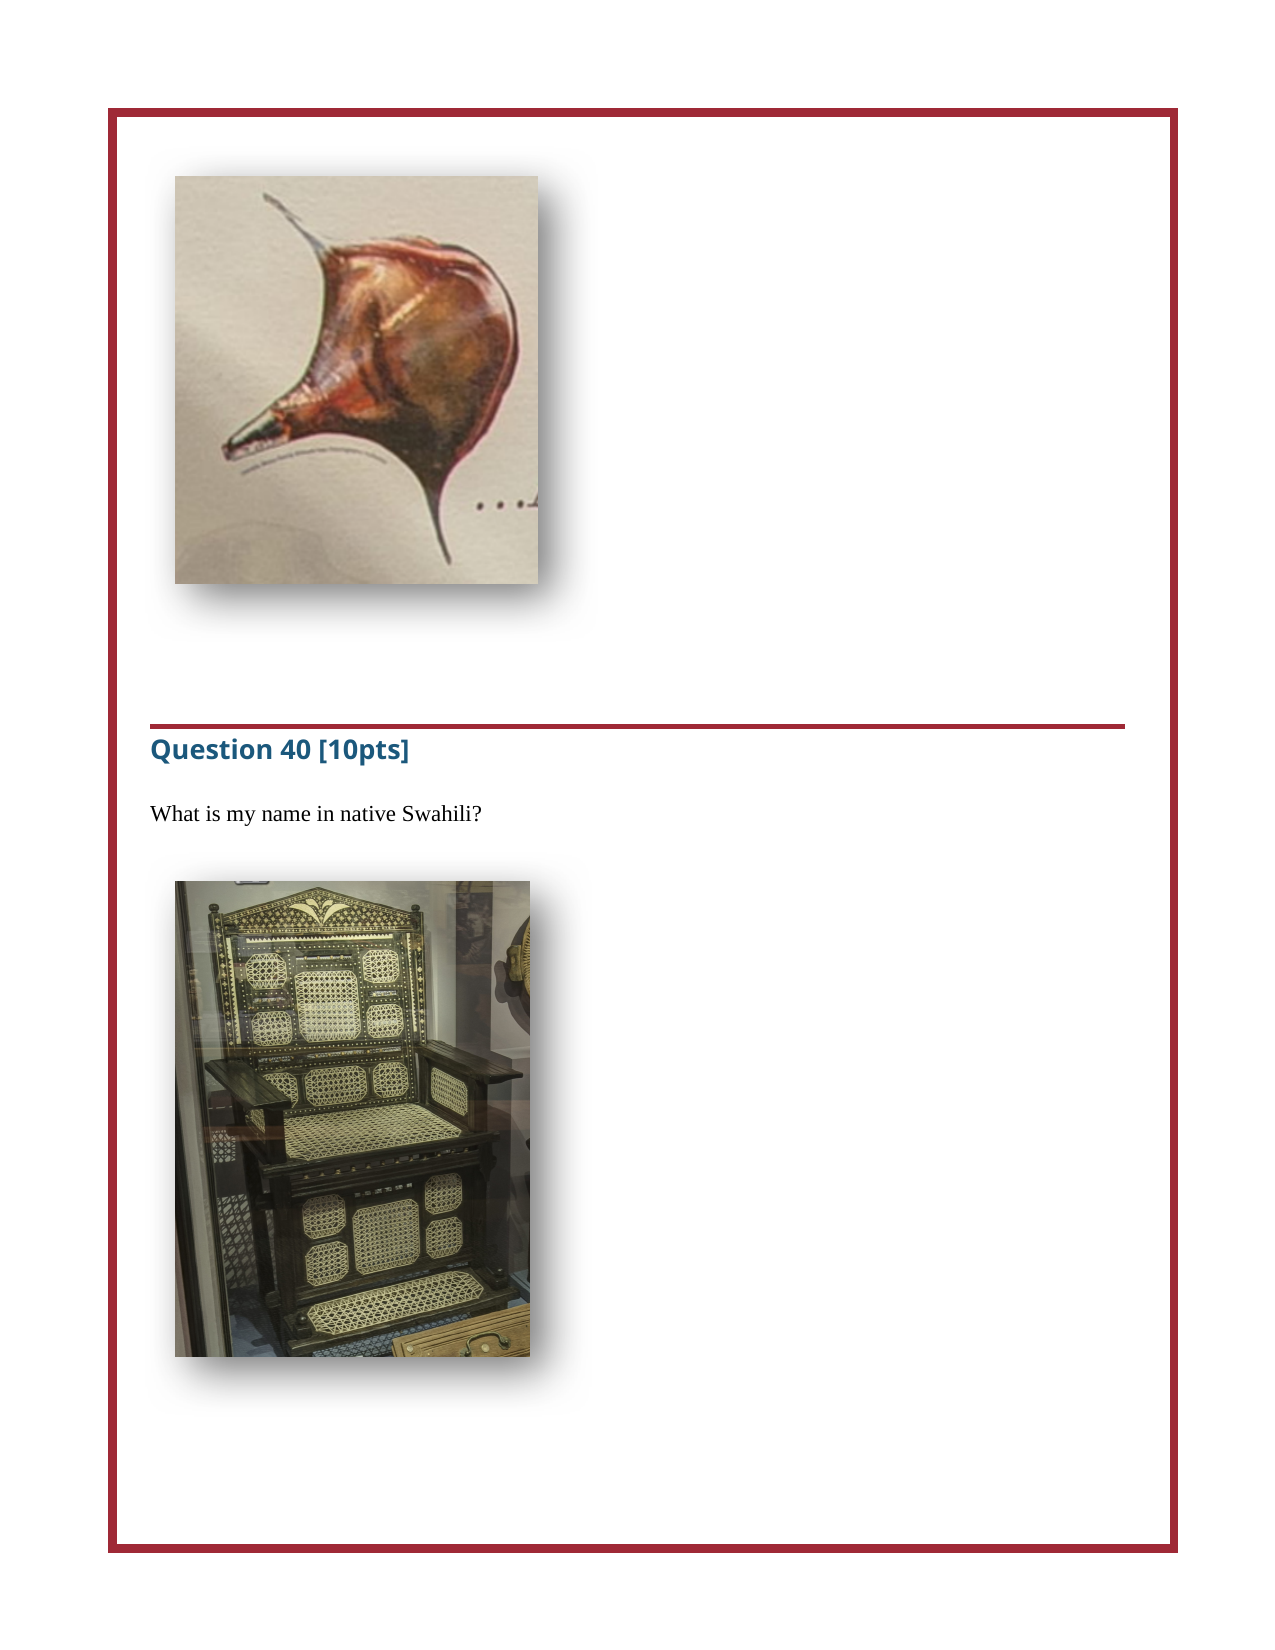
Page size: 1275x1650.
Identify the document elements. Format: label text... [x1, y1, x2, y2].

text What is my name in native Swahili? [150, 800, 1125, 827]
subtitle Question 40 [10pts] [150, 729, 1125, 768]
picture [175, 176, 538, 584]
picture [175, 881, 530, 1357]
